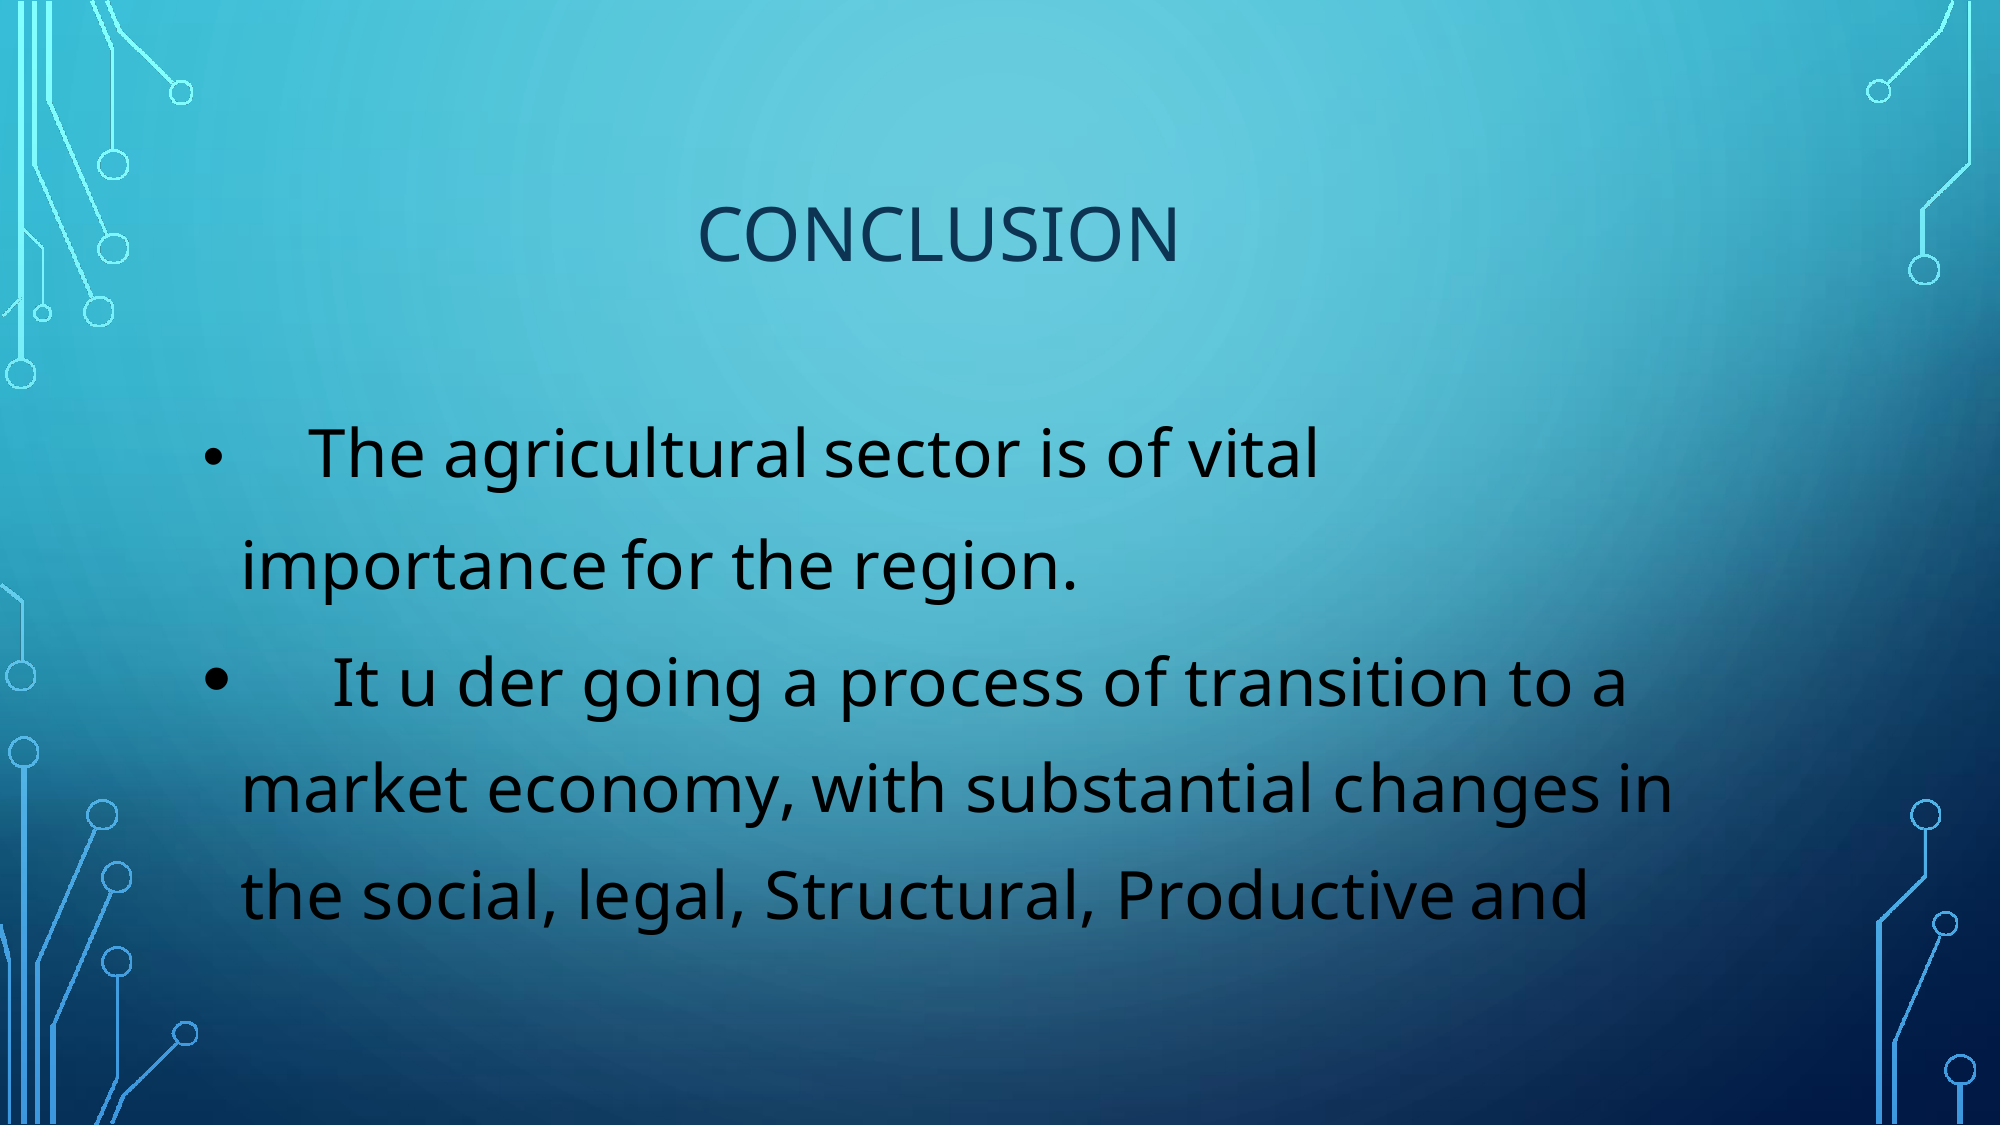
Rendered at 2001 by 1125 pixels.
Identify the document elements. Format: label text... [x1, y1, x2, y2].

picture [0, 0, 2000, 1125]
text CONCLUSION [696, 181, 1913, 283]
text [202, 629, 1710, 939]
text • The agriculturalsector is of vital importancefor the region. [202, 406, 1684, 609]
